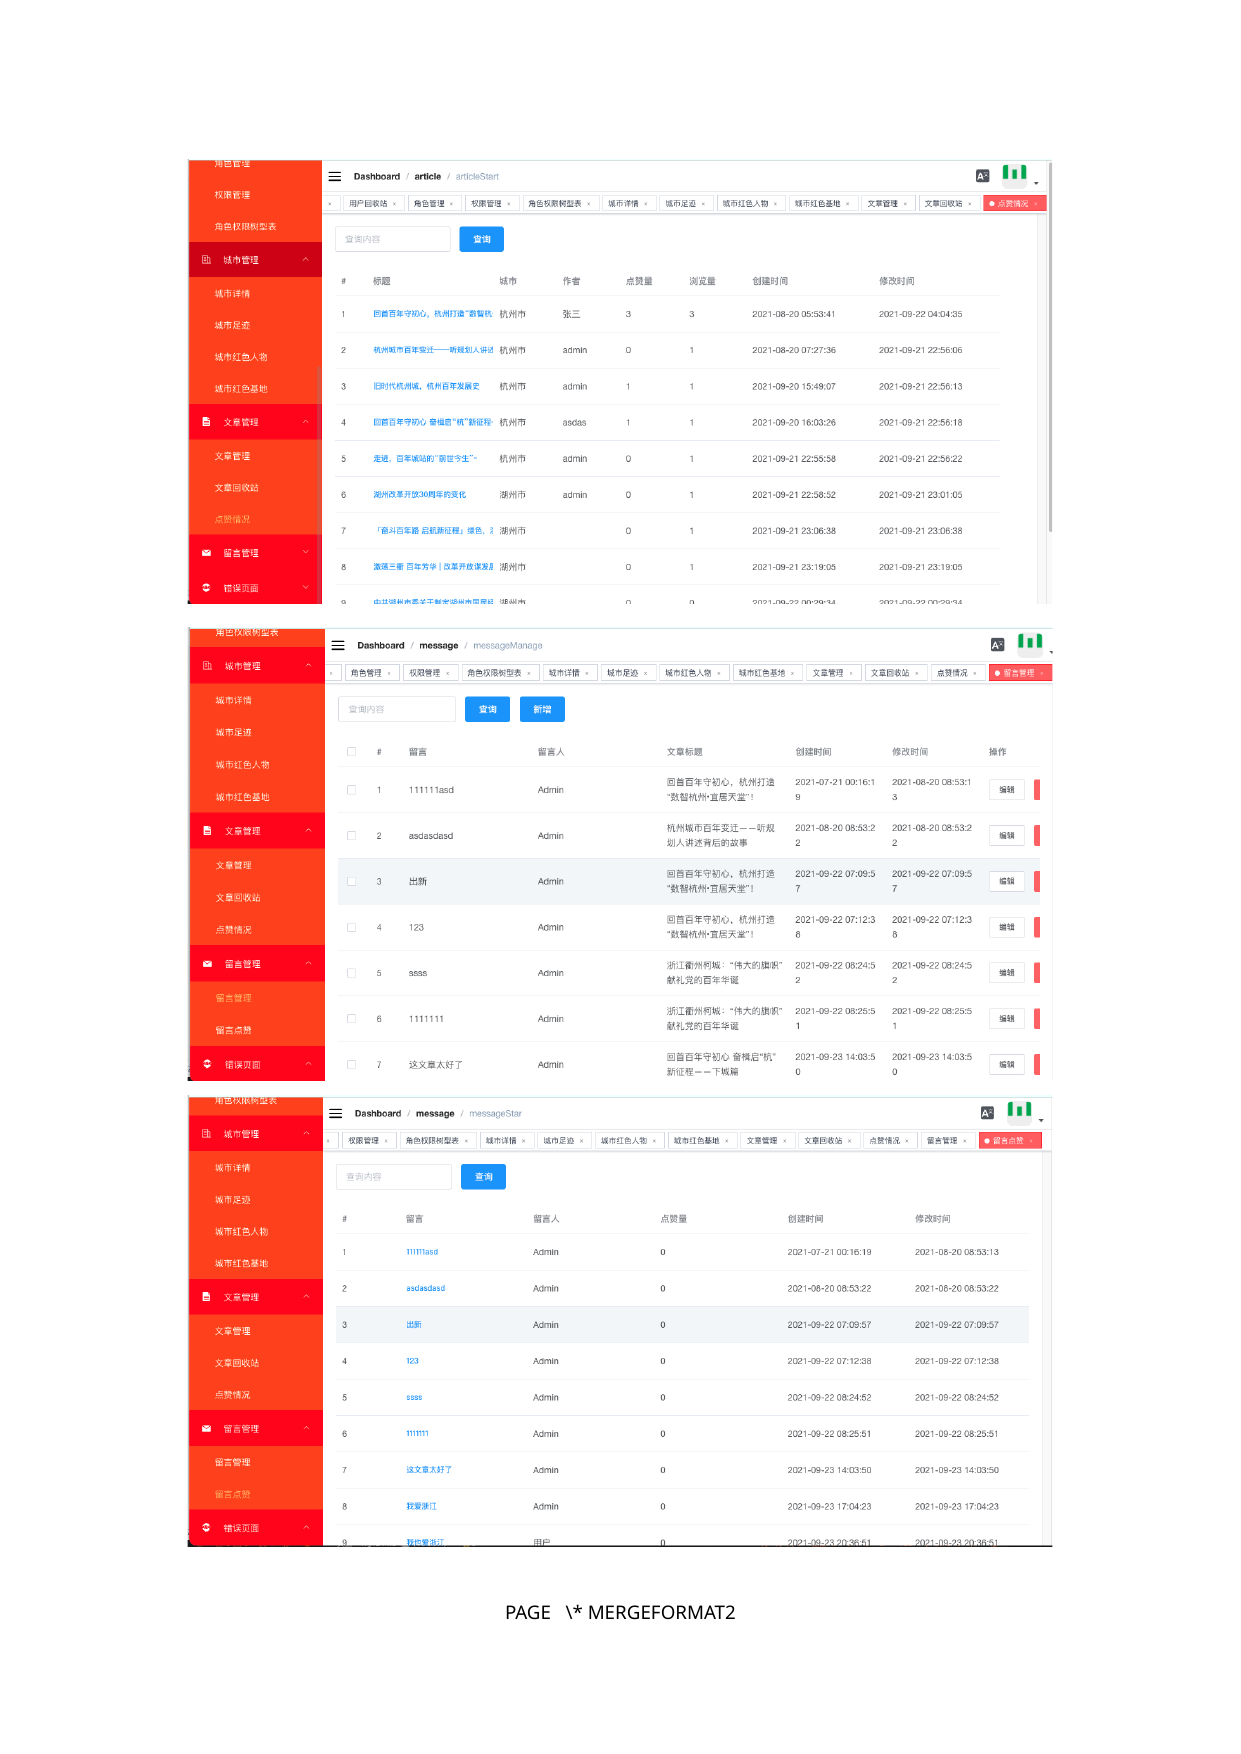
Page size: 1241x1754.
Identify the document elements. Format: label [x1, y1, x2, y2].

picture [187, 627, 1053, 1081]
picture [187, 159, 1053, 604]
picture [187, 1095, 1053, 1547]
